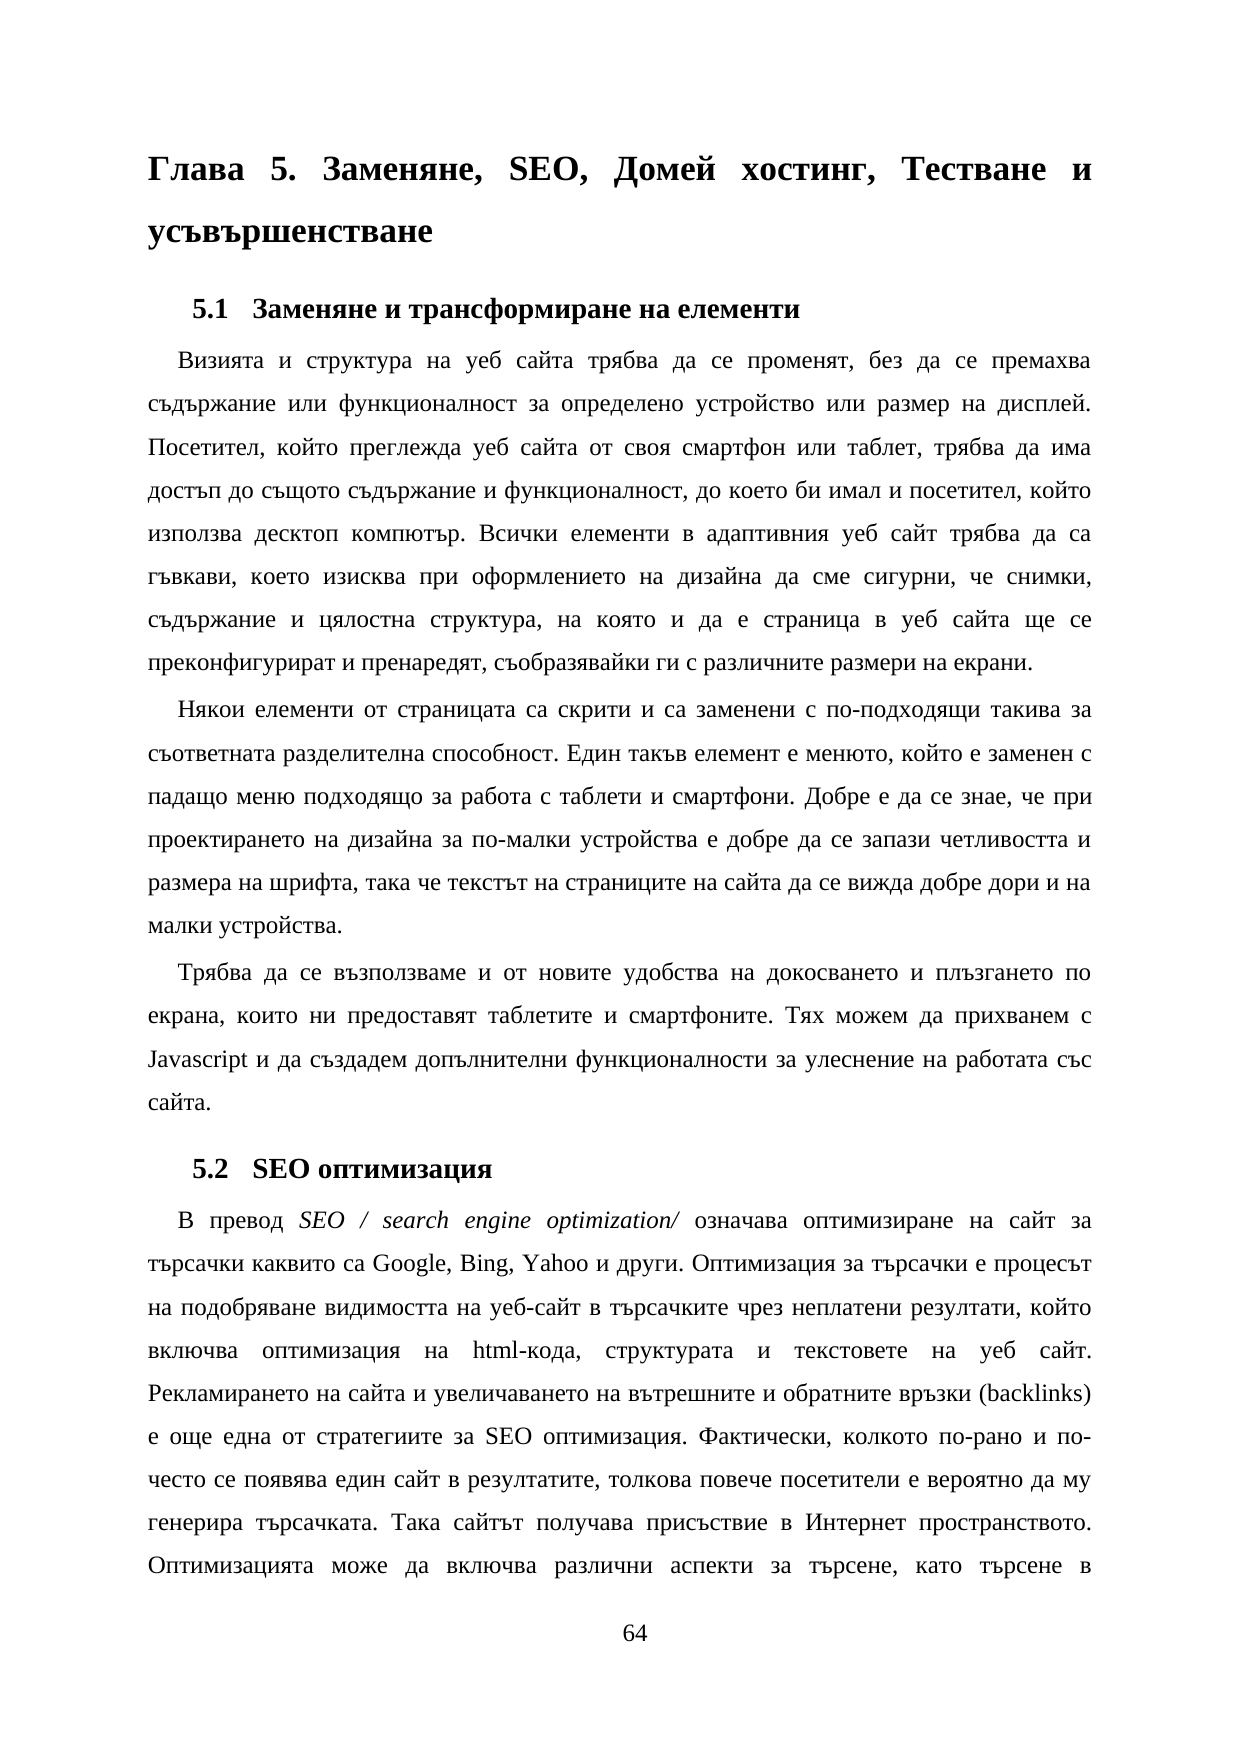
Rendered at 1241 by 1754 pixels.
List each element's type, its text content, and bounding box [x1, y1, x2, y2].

text Някои елементи от страницата са скрити и са заменени с по-подходящи такива за съответната разделителна способност. Един такъв елемент е менюто, който е заменен с падащо меню подходящо за работа с таблети и смартфони. Добре е да се знае, че при проектирането на дизайна за по-малки устройства е добре да се запази четливостта и размера на шрифта, така че текстът на страниците на сайта да се вижда добре дори и на малки устройства. [148, 694, 1093, 939]
subtitle SEO оптимизация [192, 1151, 1093, 1184]
text Визията и структура на уеб сайта трябва да се променят, без да се премахва съдържание или функционалност за определено устройство или размер на дисплей. Посетител, който преглежда уеб сайта от своя смартфон или таблет, трябва да има достъп до същото съдържание и функционалност, до което би имал и посетител, който използва десктоп компютър. Всички елементи в адаптивния уеб сайт трябва да са гъвкави, което изисква при оформлението на дизайна да сме сигурни, че снимки, съдържание и цялостна структура, на която и да е страница в уеб сайта ще се преконфигурират и пренаредят, съобразявайки ги с различните размери на екрани. [148, 345, 1093, 676]
text Трябва да се възползваме и от новите удобства на докосването и плъзгането по екрана, които ни предоставят таблетите и смартфоните. Тях можем да прихванем с Javascript и да създадем допълнителни функционалности за улеснение на работата със сайта. [148, 957, 1093, 1116]
list Глава 5. Заменяне, SEO, Домей хостинг, Тестване и усъвършенстване [148, 148, 1093, 250]
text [148, 1205, 1093, 1579]
subtitle Заменяне и трансформиране на елементи [192, 291, 1093, 324]
